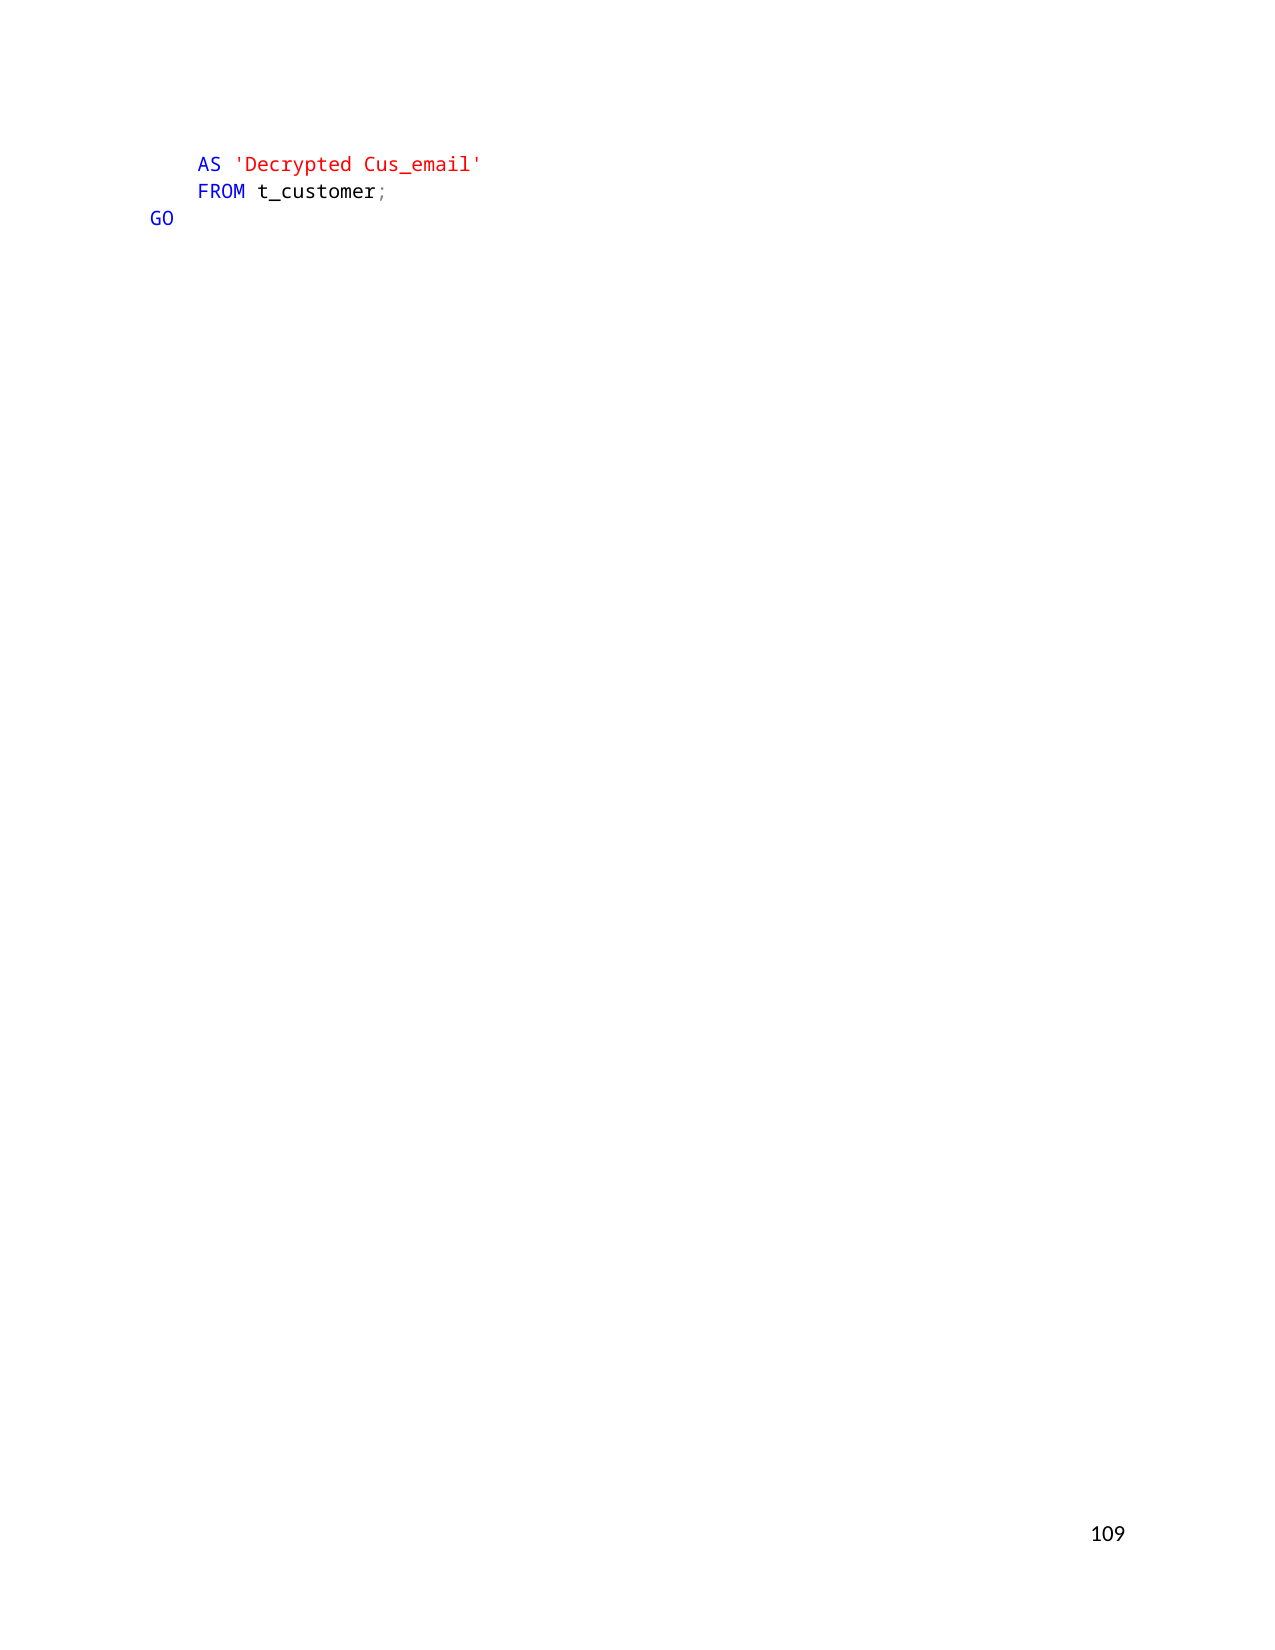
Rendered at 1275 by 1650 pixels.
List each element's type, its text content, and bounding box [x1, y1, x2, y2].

text FROM t_customer; [150, 177, 1125, 204]
text AS 'Decrypted Cus_email' [150, 150, 1125, 177]
text GO [150, 204, 1125, 231]
